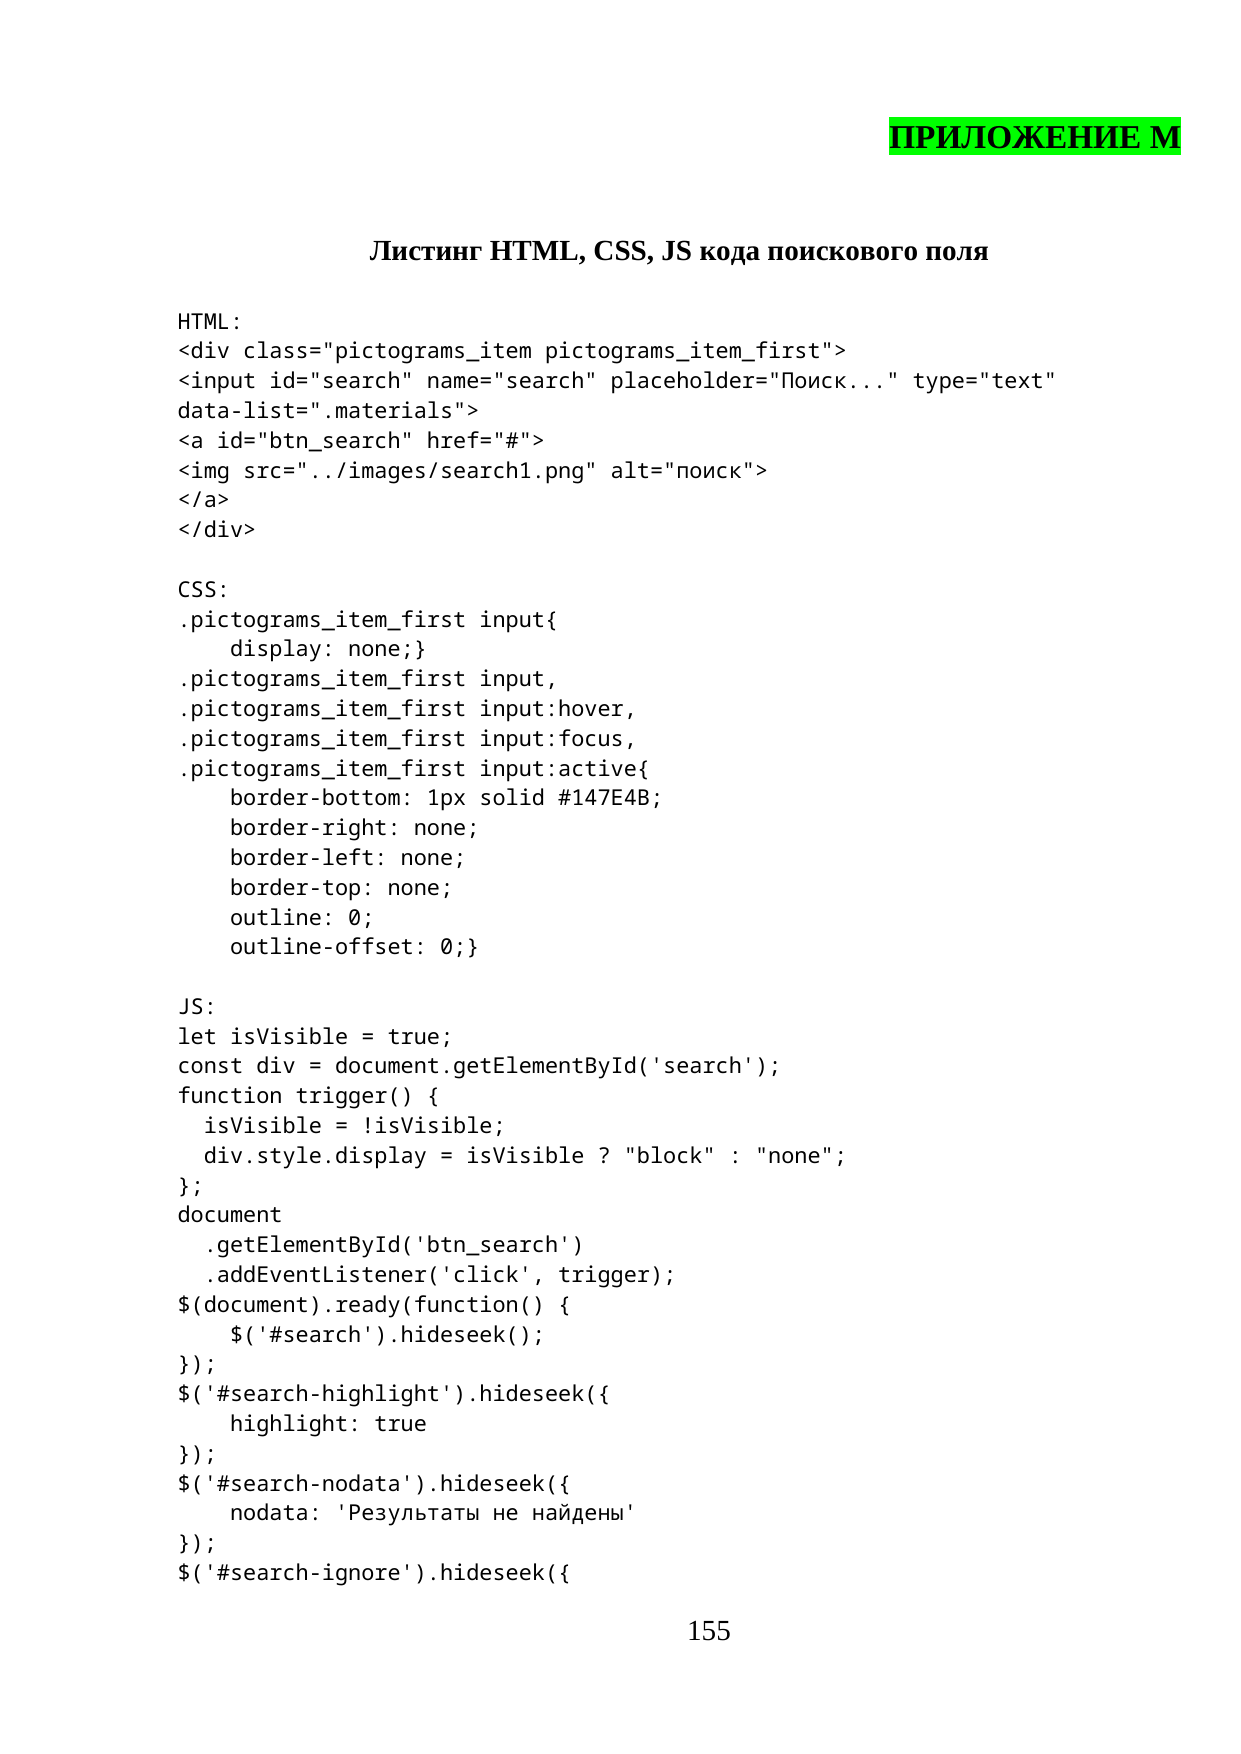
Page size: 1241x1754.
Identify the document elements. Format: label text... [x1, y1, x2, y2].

text <img src="../images/search1.png" alt="поиск"> [177, 454, 1181, 484]
text <div class="pictograms_item pictograms_item_first"> [177, 335, 1181, 365]
text .pictograms_item_first input:focus, [177, 723, 1181, 752]
text <input id="search" name="search" placeholder="Поиск..." type="text" [177, 365, 1181, 395]
text }); [177, 1348, 1181, 1378]
text <a id="btn_search" href="#"> [177, 425, 1181, 454]
text ПРИЛОЖЕНИЕ М [177, 118, 1181, 156]
text }); [177, 1527, 1181, 1557]
text $(document).ready(function() { [177, 1289, 1181, 1318]
text document [177, 1199, 1181, 1229]
text nodata: 'Результаты не найдены' [177, 1497, 1181, 1527]
text highlight: true [177, 1408, 1181, 1438]
text .pictograms_item_first input:active{ [177, 752, 1181, 782]
text .pictograms_item_first input:hover, [177, 693, 1181, 723]
text const div = document.getElementById('search'); [177, 1050, 1181, 1080]
text Листинг HTML, CSS, JS кода поискового поля [177, 231, 1181, 268]
text outline: 0; [177, 901, 1181, 931]
text isVisible = !isVisible; [177, 1110, 1181, 1140]
text CSS: [177, 574, 1181, 603]
text border-top: none; [177, 872, 1181, 901]
text $('#search-nodata').hideseek({ [177, 1467, 1181, 1497]
text display: none;} [177, 633, 1181, 663]
text HTML: [177, 306, 1181, 335]
text .getElementById('btn_search') [177, 1229, 1181, 1259]
text data-list=".materials"> [177, 395, 1181, 425]
text border-bottom: 1px solid #147E4B; [177, 782, 1181, 812]
text $('#search').hideseek(); [177, 1318, 1181, 1348]
text .pictograms_item_first input{ [177, 603, 1181, 633]
text .addEventListener('click', trigger); [177, 1259, 1181, 1289]
text border-left: none; [177, 842, 1181, 872]
text div.style.display = isVisible ? "block" : "none"; [177, 1140, 1181, 1169]
text outline-offset: 0;} [177, 931, 1181, 961]
text let isVisible = true; [177, 1021, 1181, 1050]
text }; [177, 1169, 1181, 1199]
text function trigger() { [177, 1080, 1181, 1110]
text .pictograms_item_first input, [177, 663, 1181, 693]
text </div> [177, 514, 1181, 544]
text }); [177, 1438, 1181, 1467]
text border-right: none; [177, 812, 1181, 842]
text JS: [177, 991, 1181, 1021]
text $('#search-highlight').hideseek({ [177, 1378, 1181, 1408]
text $('#search-ignore').hideseek({ [177, 1557, 1181, 1587]
text </a> [177, 484, 1181, 514]
